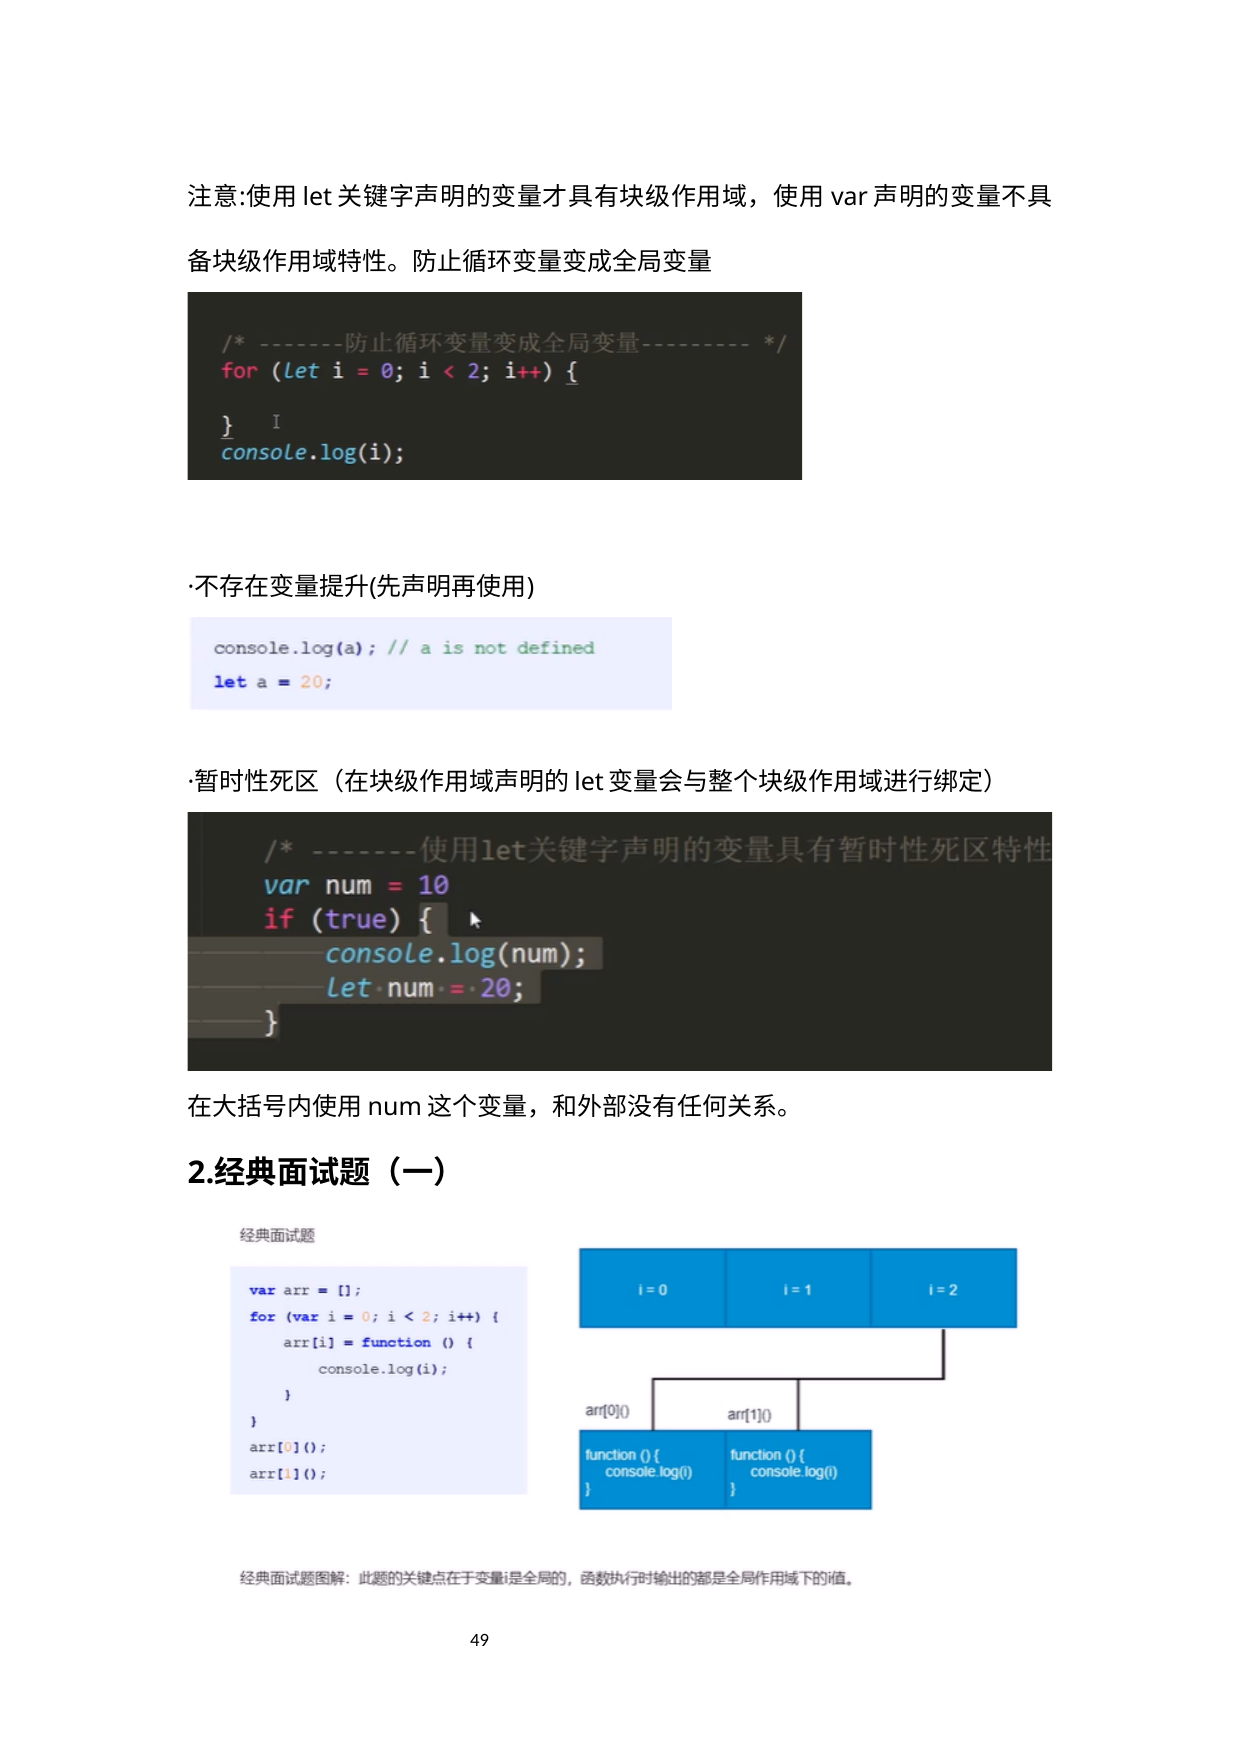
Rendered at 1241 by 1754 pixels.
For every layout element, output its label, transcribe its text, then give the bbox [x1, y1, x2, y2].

list 在大括号内使用num这个变量，和外部没有任何关系。 [187, 1072, 1053, 1137]
picture [187, 812, 1053, 1071]
picture [187, 617, 672, 716]
list ·暂时性死区（在块级作用域声明的let变量会与整个块级作用域进行绑定） [187, 747, 1053, 812]
list 2.经典面试题（一） [187, 1137, 1053, 1202]
picture [187, 1202, 1053, 1592]
list 注意:使用let关键字声明的变量才具有块级作用域，使用var声明的变量不具备块级作用域特性。防止循环变量变成全局变量 [187, 162, 1053, 292]
picture [187, 292, 803, 480]
list ·不存在变量提升(先声明再使用) [187, 552, 1053, 617]
